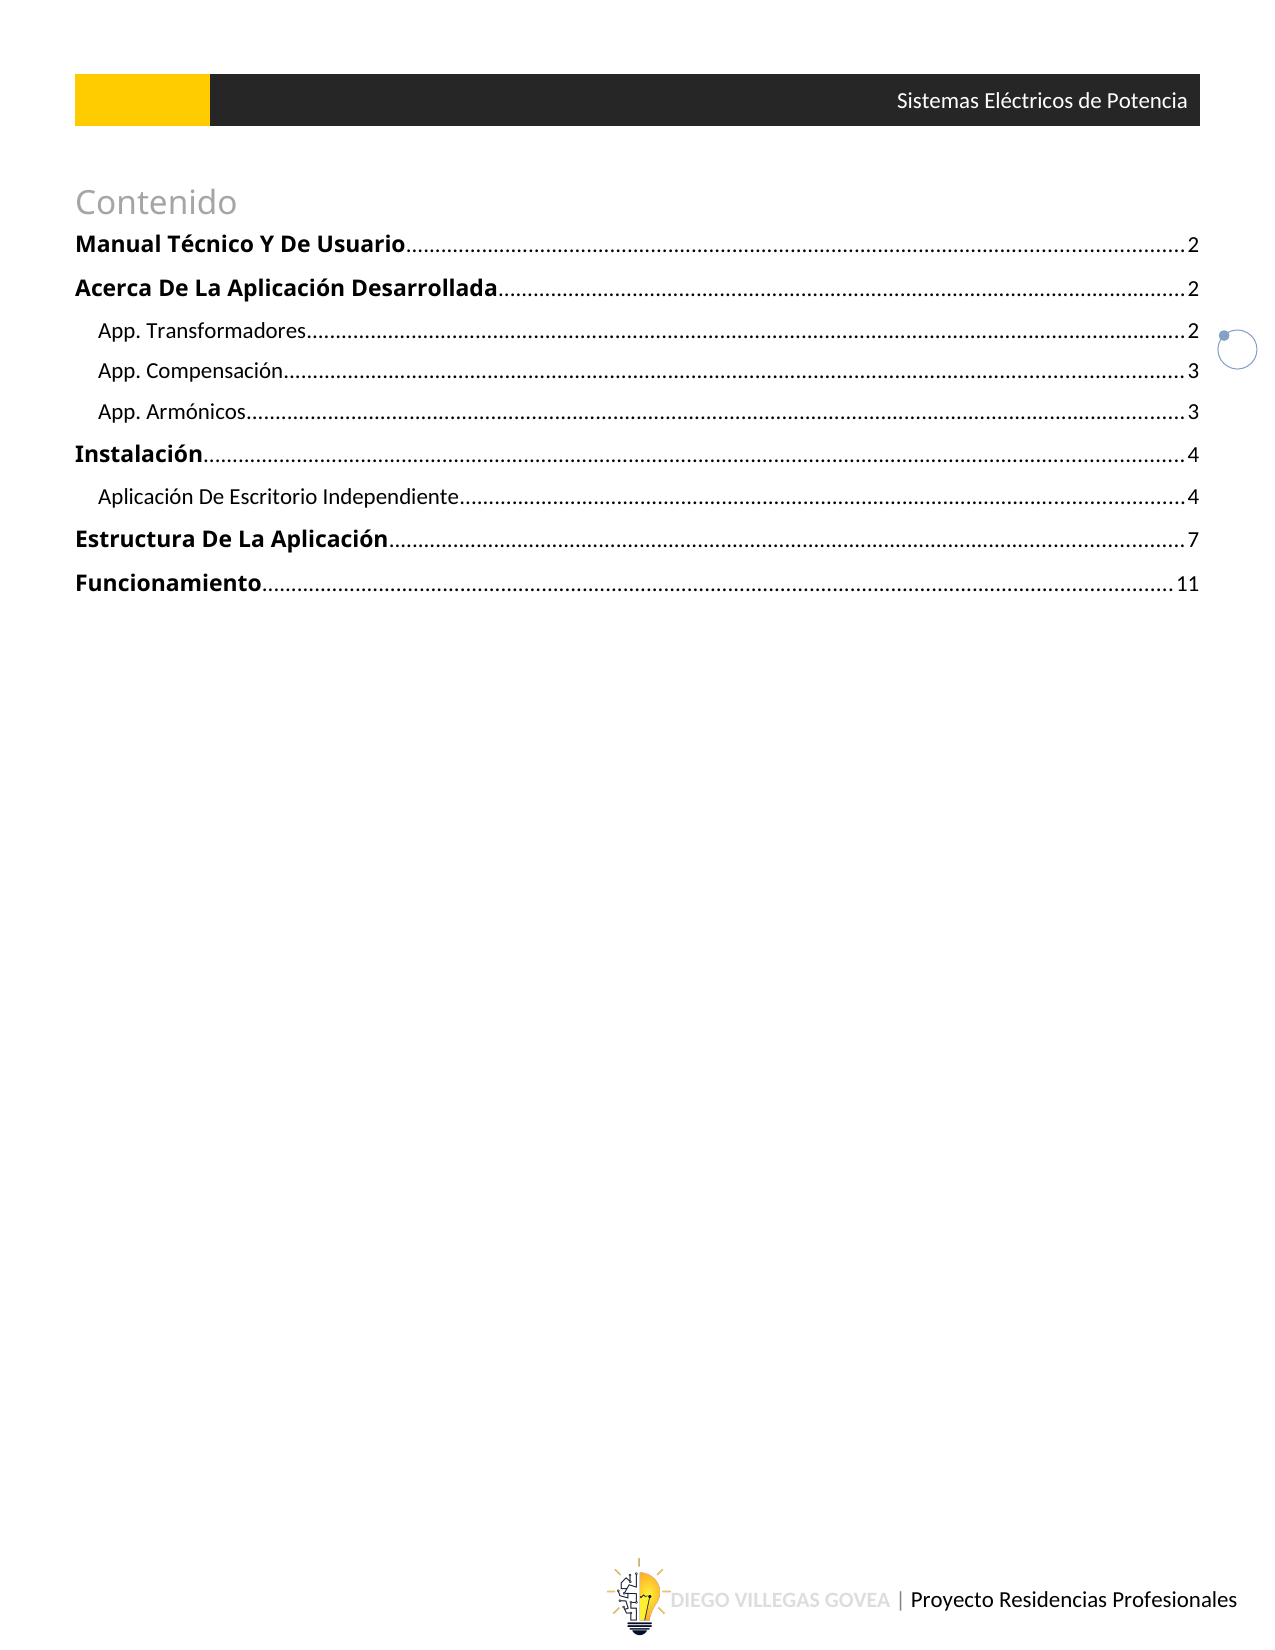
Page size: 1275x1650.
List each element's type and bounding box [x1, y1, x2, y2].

picture [589, 1548, 686, 1638]
